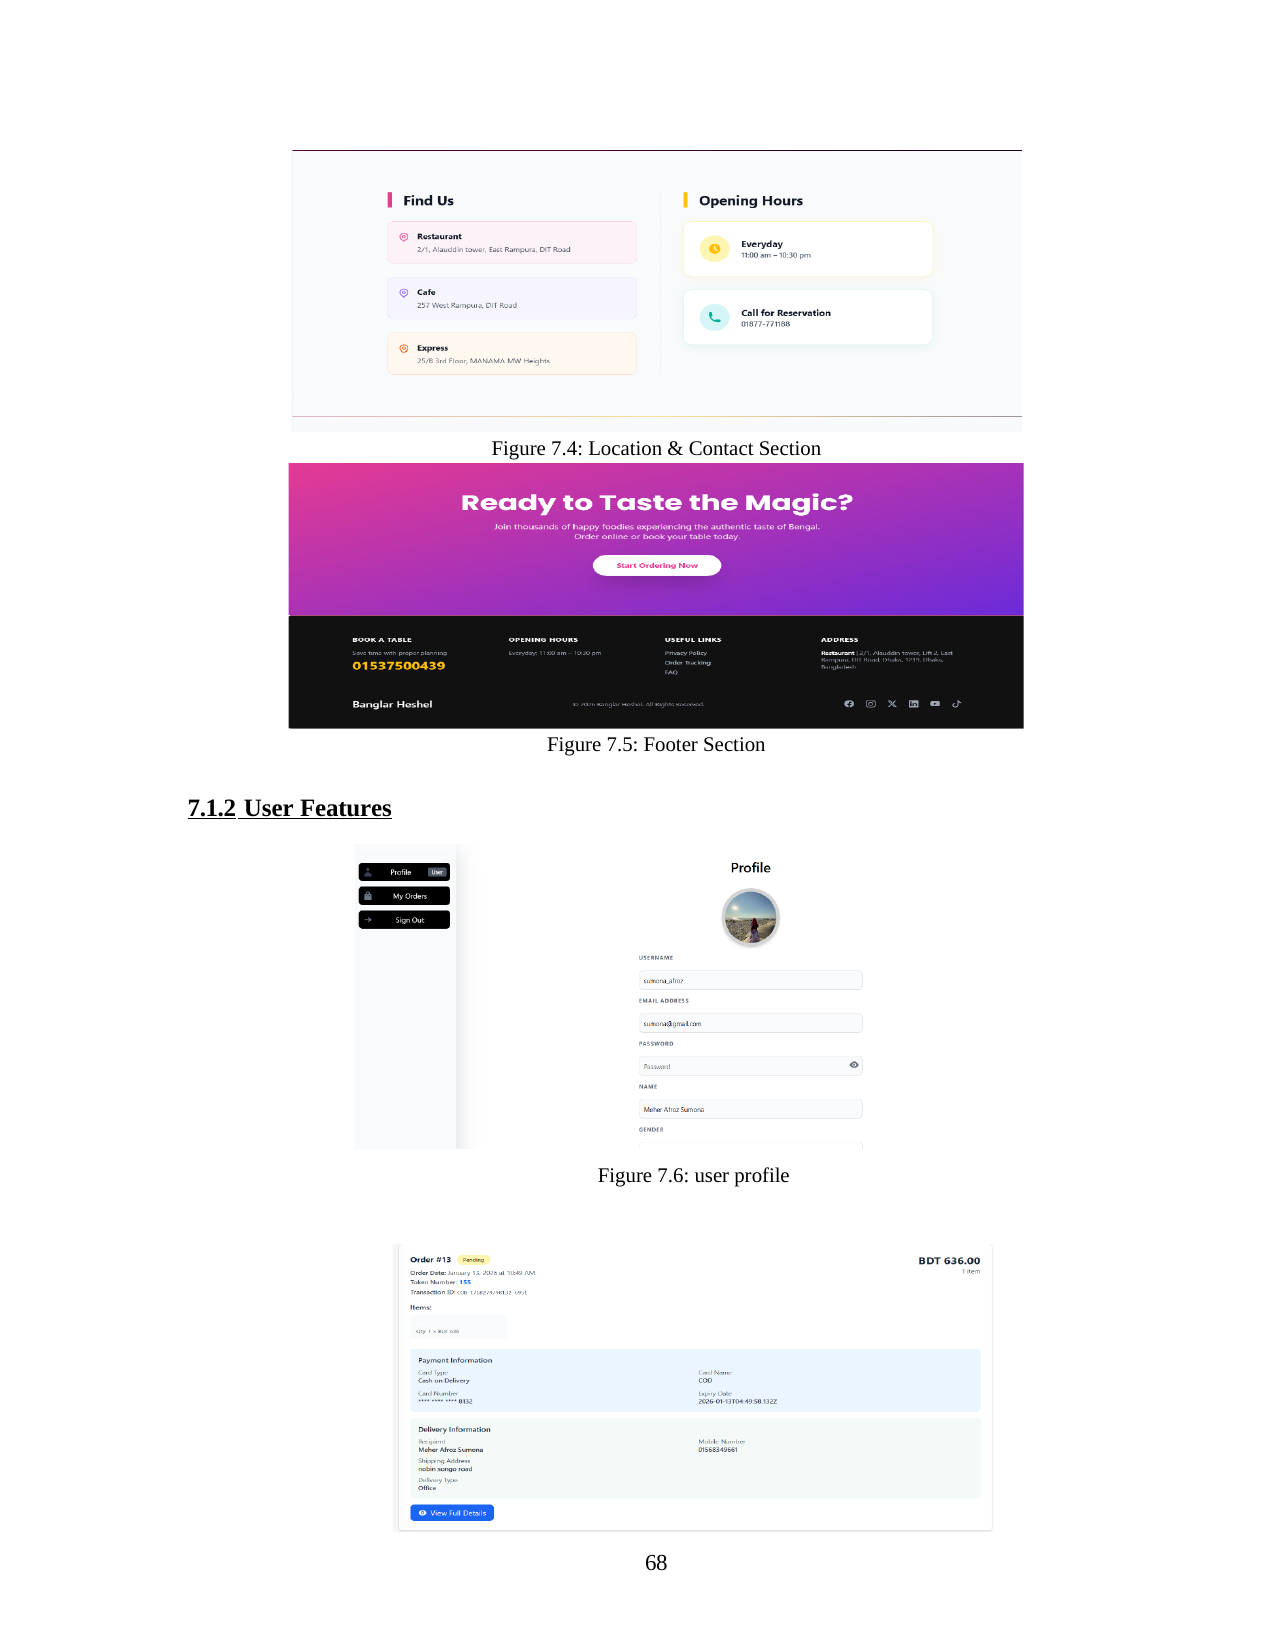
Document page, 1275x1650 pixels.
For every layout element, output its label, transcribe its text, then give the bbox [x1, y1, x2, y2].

picture [392, 1244, 995, 1532]
picture [354, 844, 1033, 1149]
subtitle User Features [187, 793, 1162, 821]
text Figure 7.6: user profile [225, 1163, 1162, 1187]
text Figure 7.5: Footer Section [150, 732, 1162, 756]
text Figure 7.4: Location & Contact Section [150, 436, 1162, 459]
picture [288, 463, 1024, 729]
picture [290, 150, 1022, 432]
